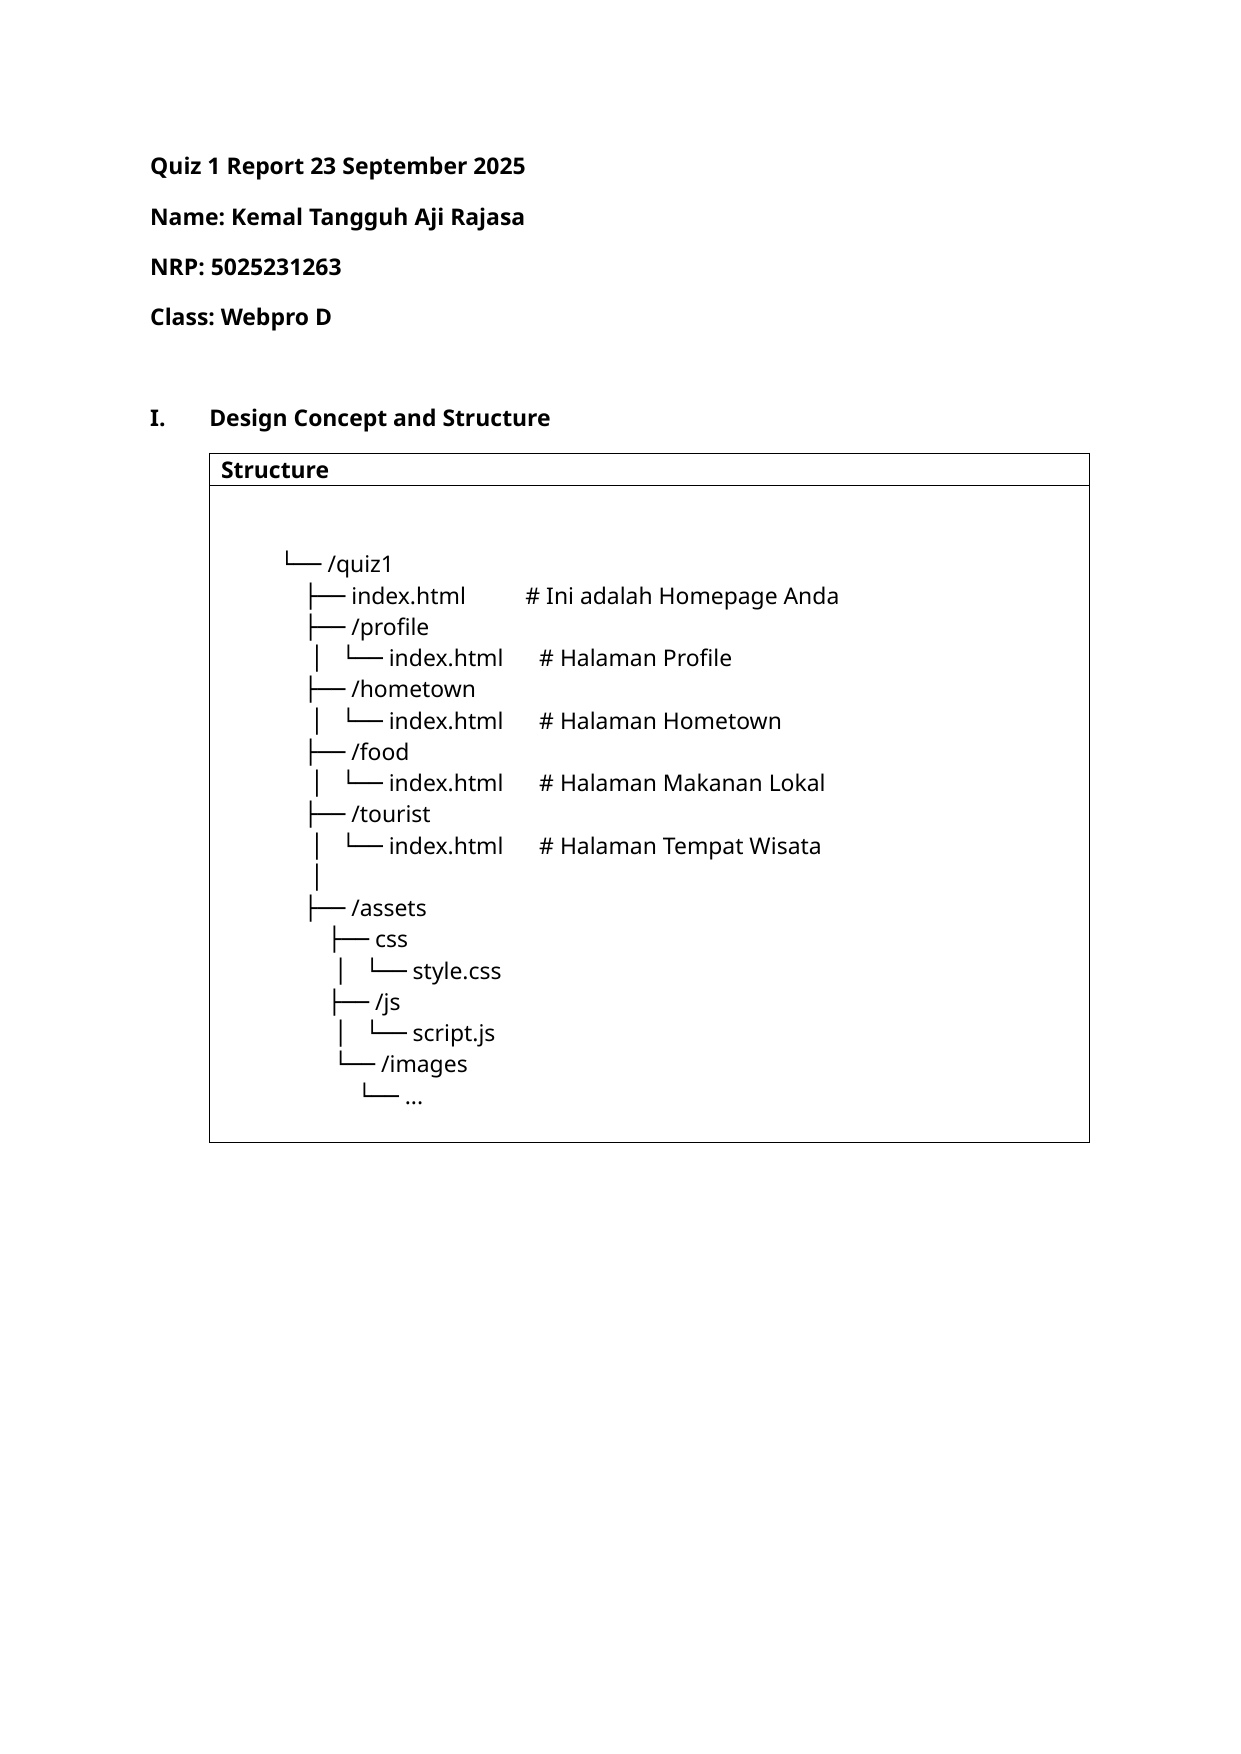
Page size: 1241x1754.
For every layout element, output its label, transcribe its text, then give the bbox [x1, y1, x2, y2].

text Quiz 1 Report 23 September 2025 [150, 150, 1090, 181]
text Class: Webpro D [150, 301, 1090, 332]
table_header Structure [210, 454, 1089, 485]
text NRP: 5025231263 [150, 251, 1090, 282]
list Design Concept and Structure [150, 402, 1090, 433]
table_cell └── /quiz1 ├── index.html # Ini adalah Homepage Anda ├── /profile │ └── index.html # Halaman Profile ├── /hometown │ └── index.html # Halaman Hometown ├── /food │ └── index.html # Halaman Makanan Lokal ├── /tourist │ └── index.html # Halaman Tempat Wisata │ ├── /assets ├── css │ └── style.css ├── /js │ └── script.js └── /images └── ... [210, 486, 1089, 1142]
text Name: Kemal Tangguh Aji Rajasa [150, 200, 1090, 232]
